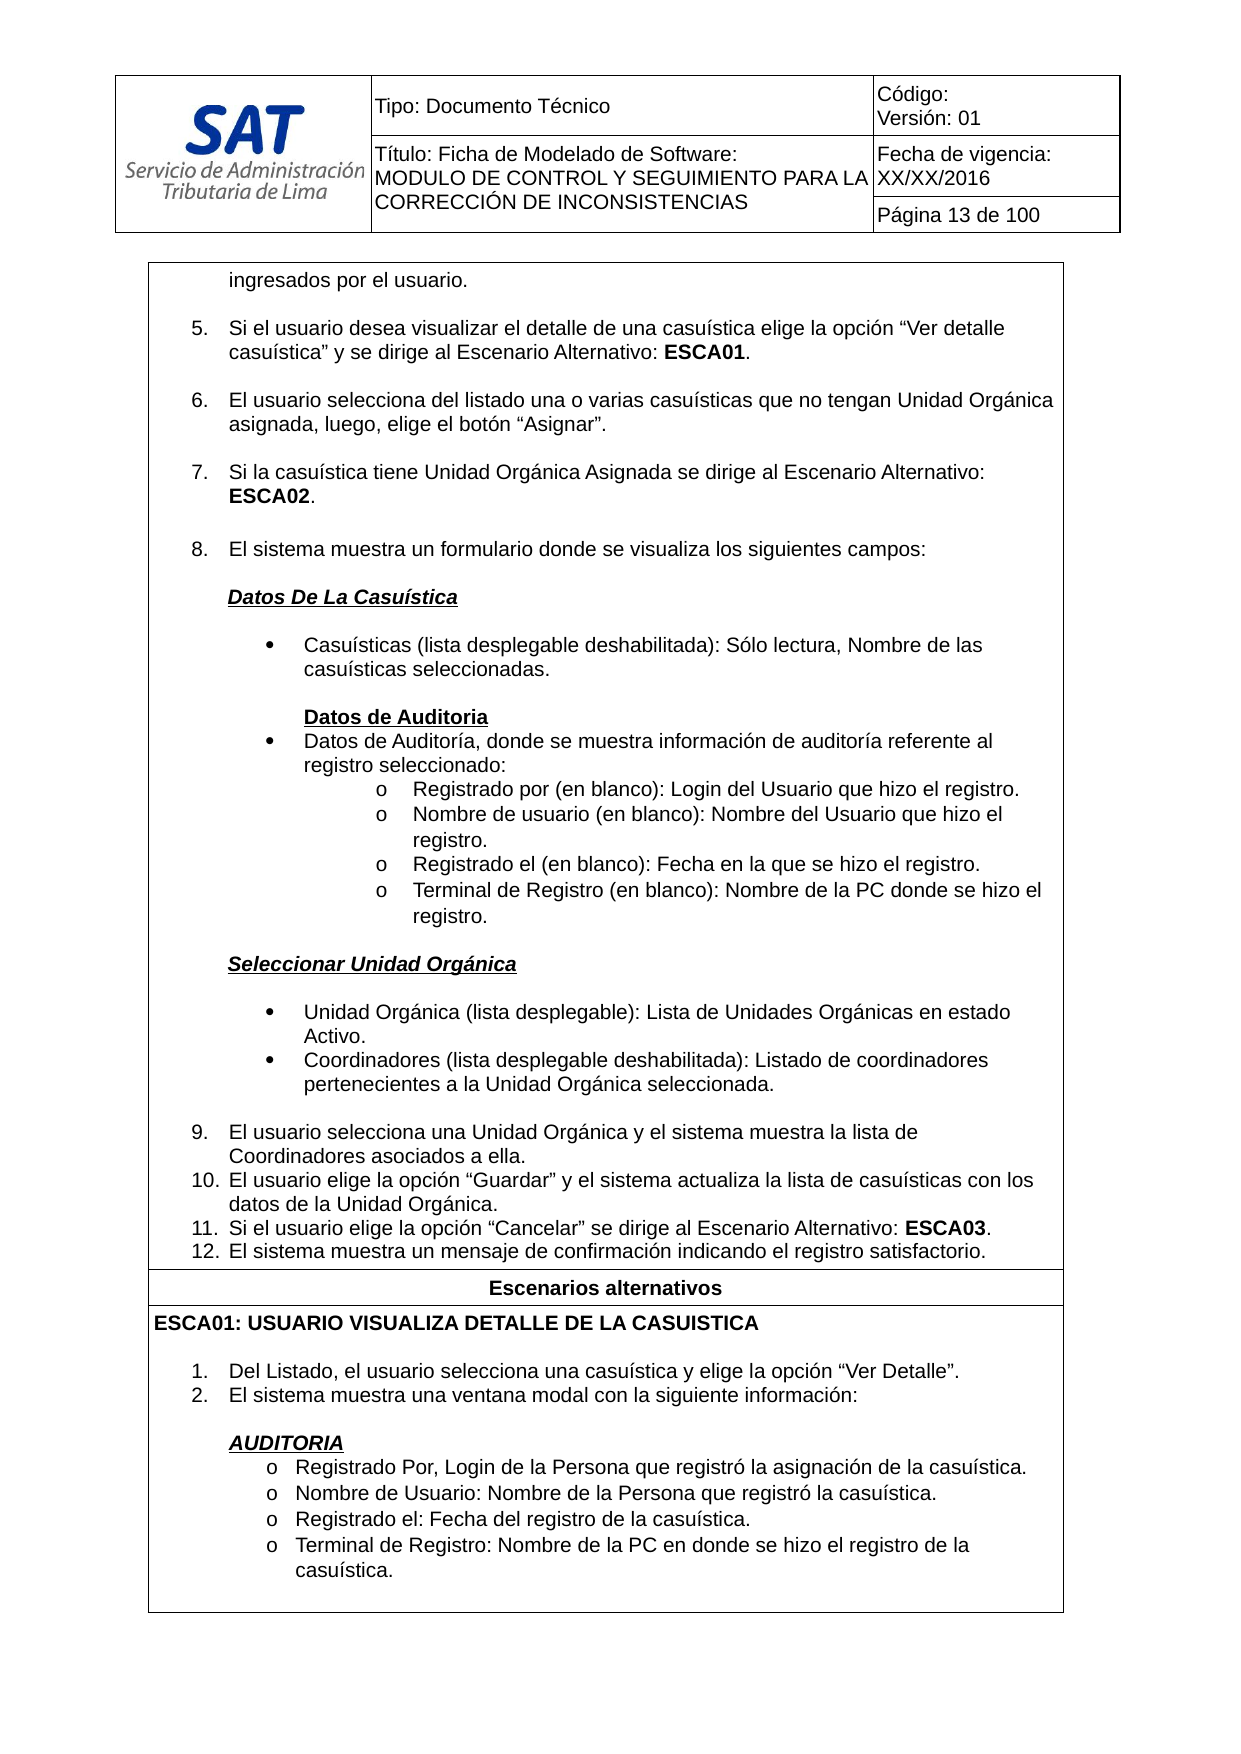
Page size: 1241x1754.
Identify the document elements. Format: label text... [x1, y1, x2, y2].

picture [125, 105, 365, 199]
table_cell Escenarios alternativos [149, 1270, 1063, 1305]
